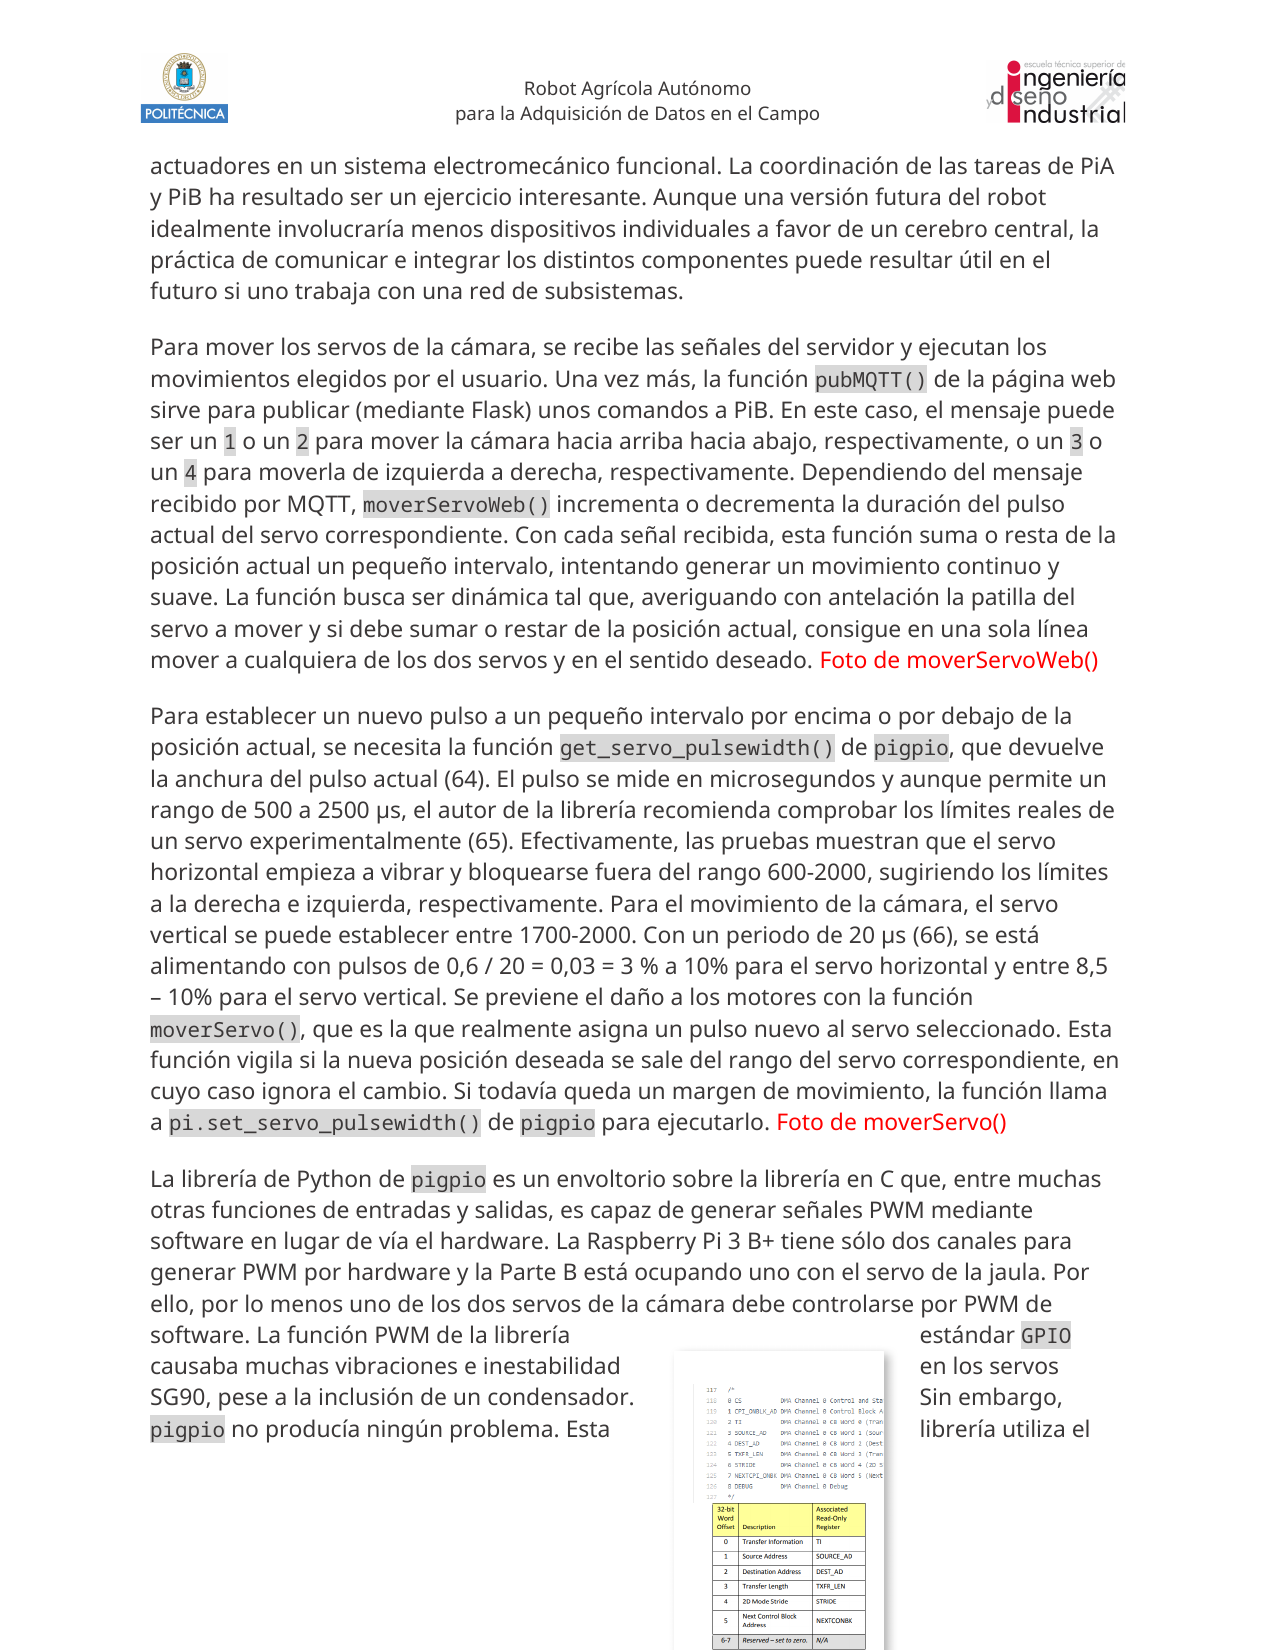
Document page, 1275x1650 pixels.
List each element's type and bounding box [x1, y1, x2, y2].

picture [689, 1384, 884, 1650]
picture [986, 60, 1125, 123]
picture [140, 53, 228, 123]
